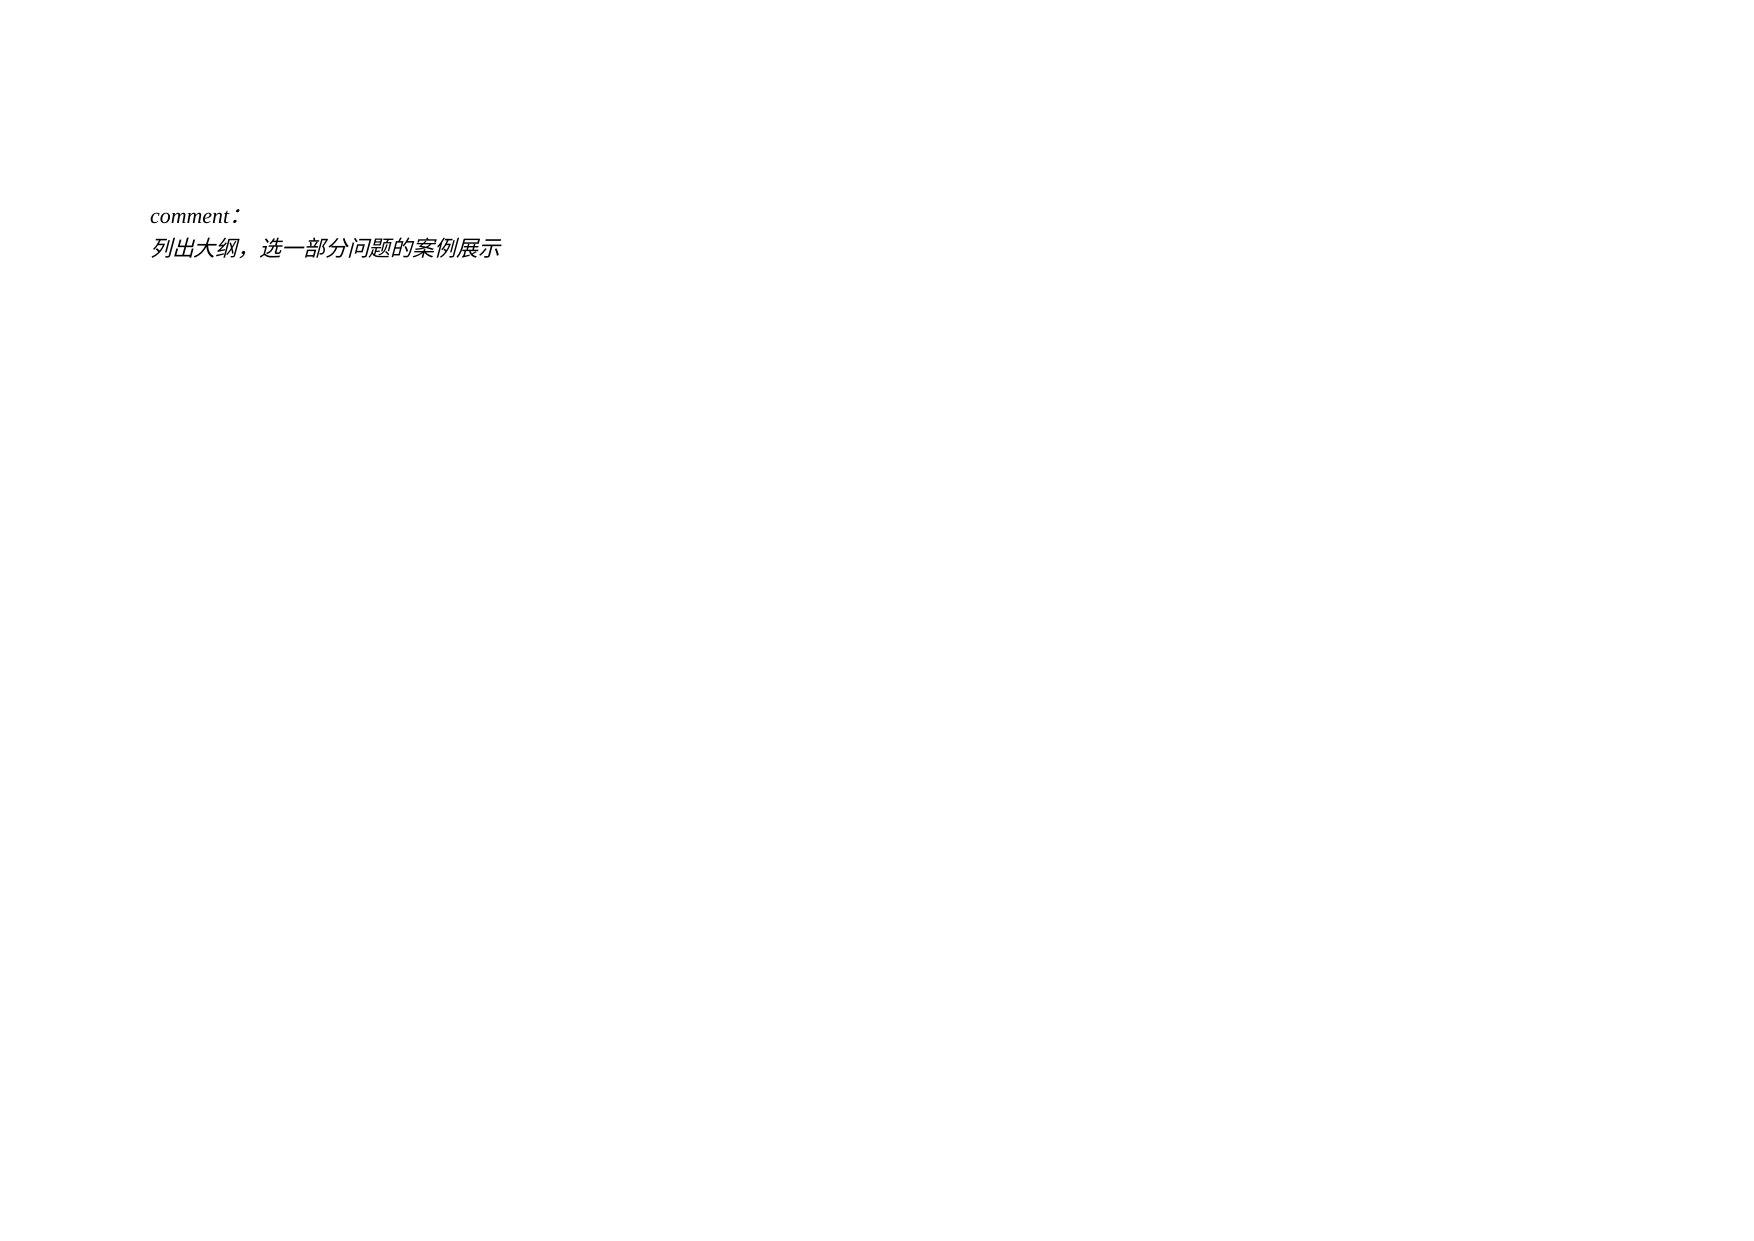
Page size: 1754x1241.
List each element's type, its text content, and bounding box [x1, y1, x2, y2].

text comment： [150, 198, 1604, 230]
text 列出大纲，选一部分问题的案例展示 [150, 230, 1604, 263]
